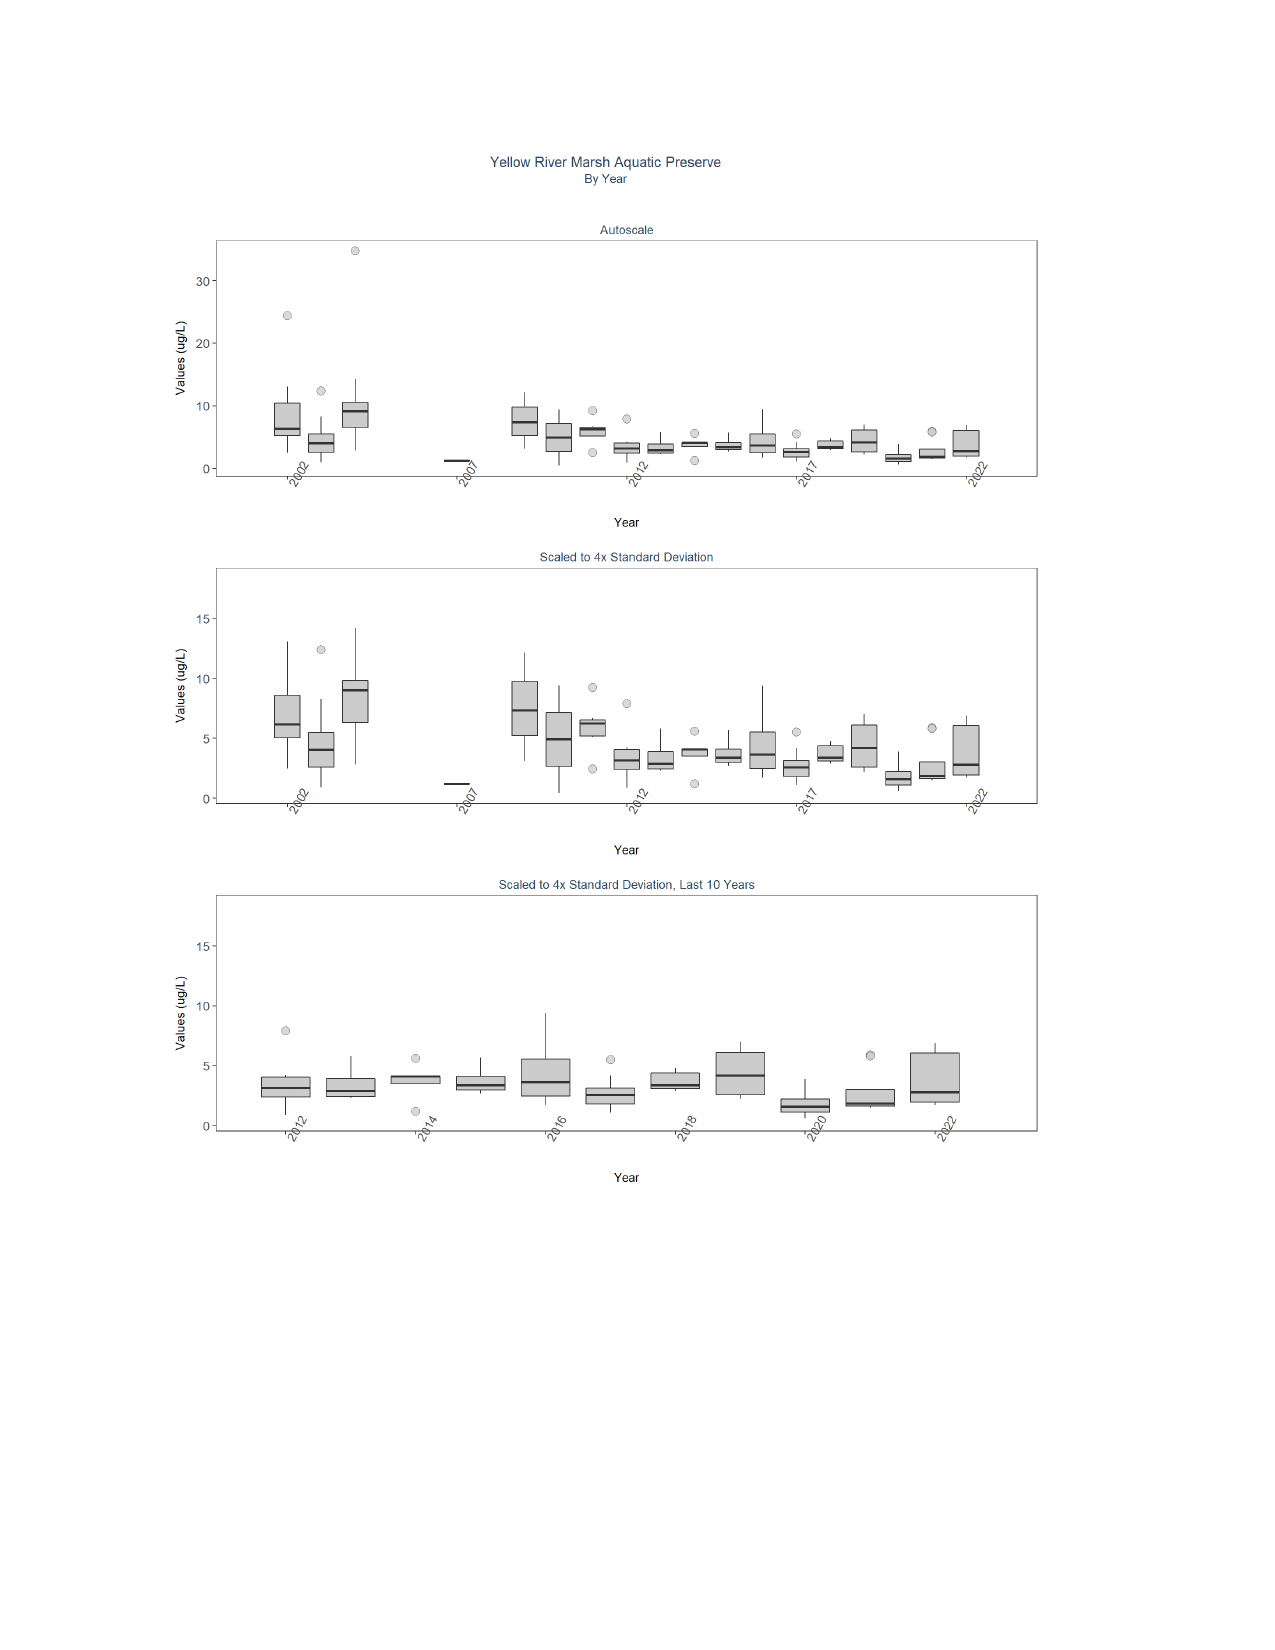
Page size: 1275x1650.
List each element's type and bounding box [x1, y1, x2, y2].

picture [168, 150, 1044, 1200]
